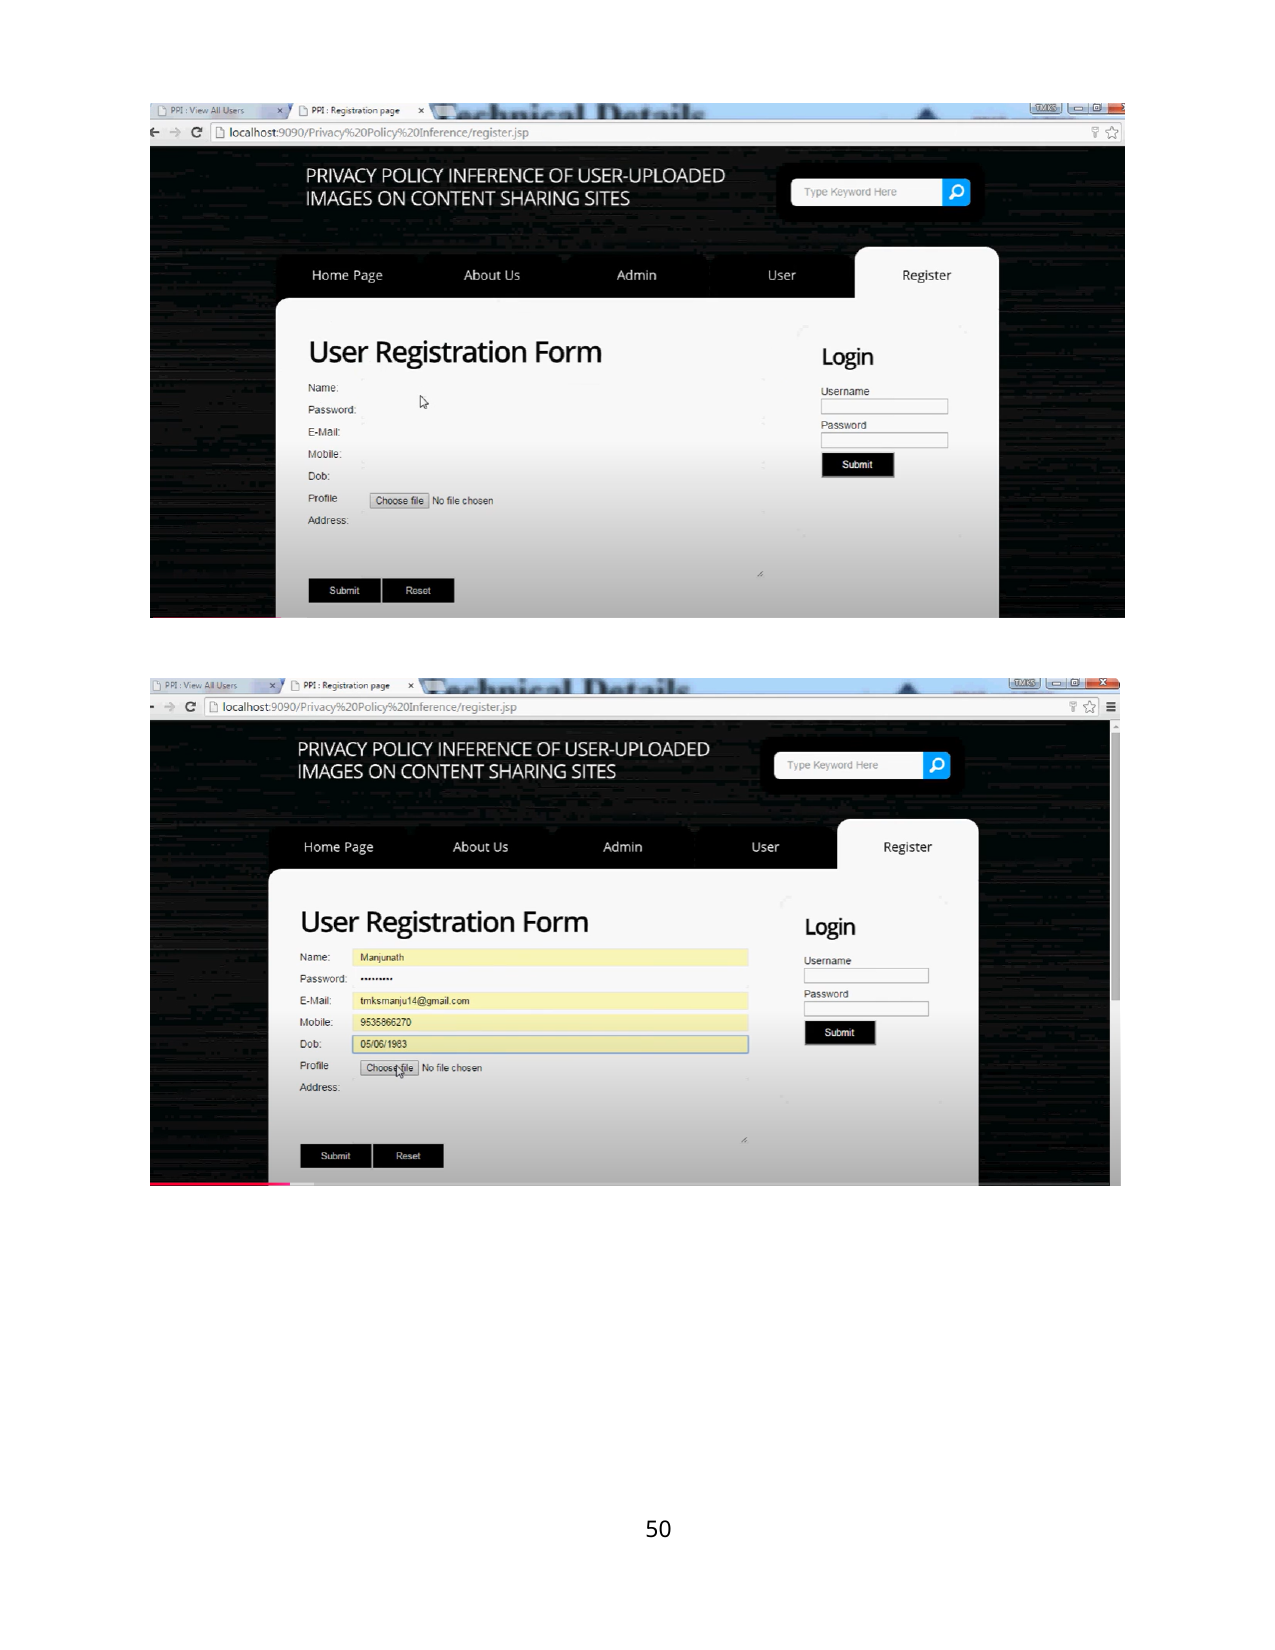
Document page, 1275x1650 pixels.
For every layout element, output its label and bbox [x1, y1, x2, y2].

picture [150, 103, 1125, 618]
picture [150, 678, 1125, 1186]
